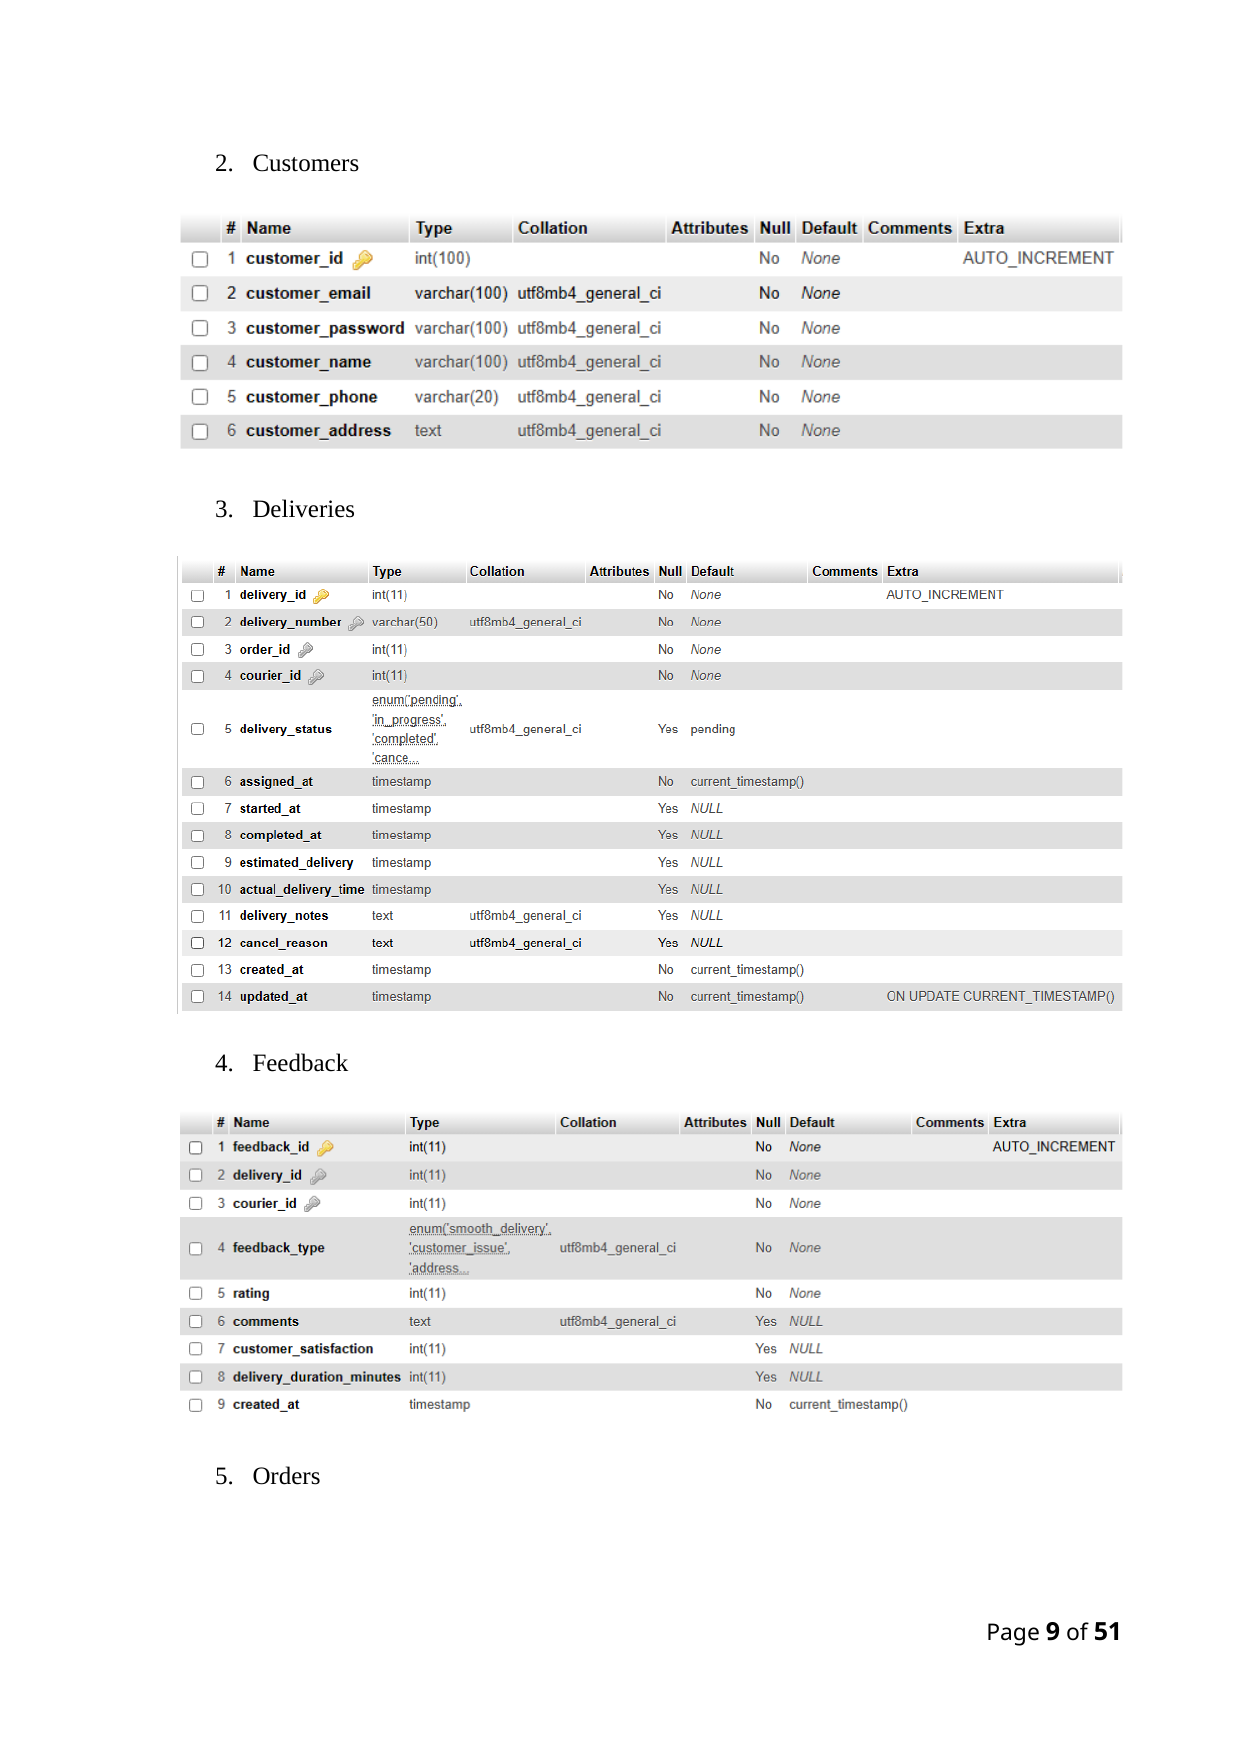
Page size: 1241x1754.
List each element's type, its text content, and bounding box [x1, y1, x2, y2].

list Customers [215, 148, 1122, 176]
picture [177, 210, 1123, 460]
list Orders [215, 1461, 1122, 1489]
list Feedback [215, 1048, 1122, 1076]
picture [177, 556, 1123, 1014]
list Deliveries [215, 494, 1122, 522]
picture [177, 1110, 1123, 1427]
